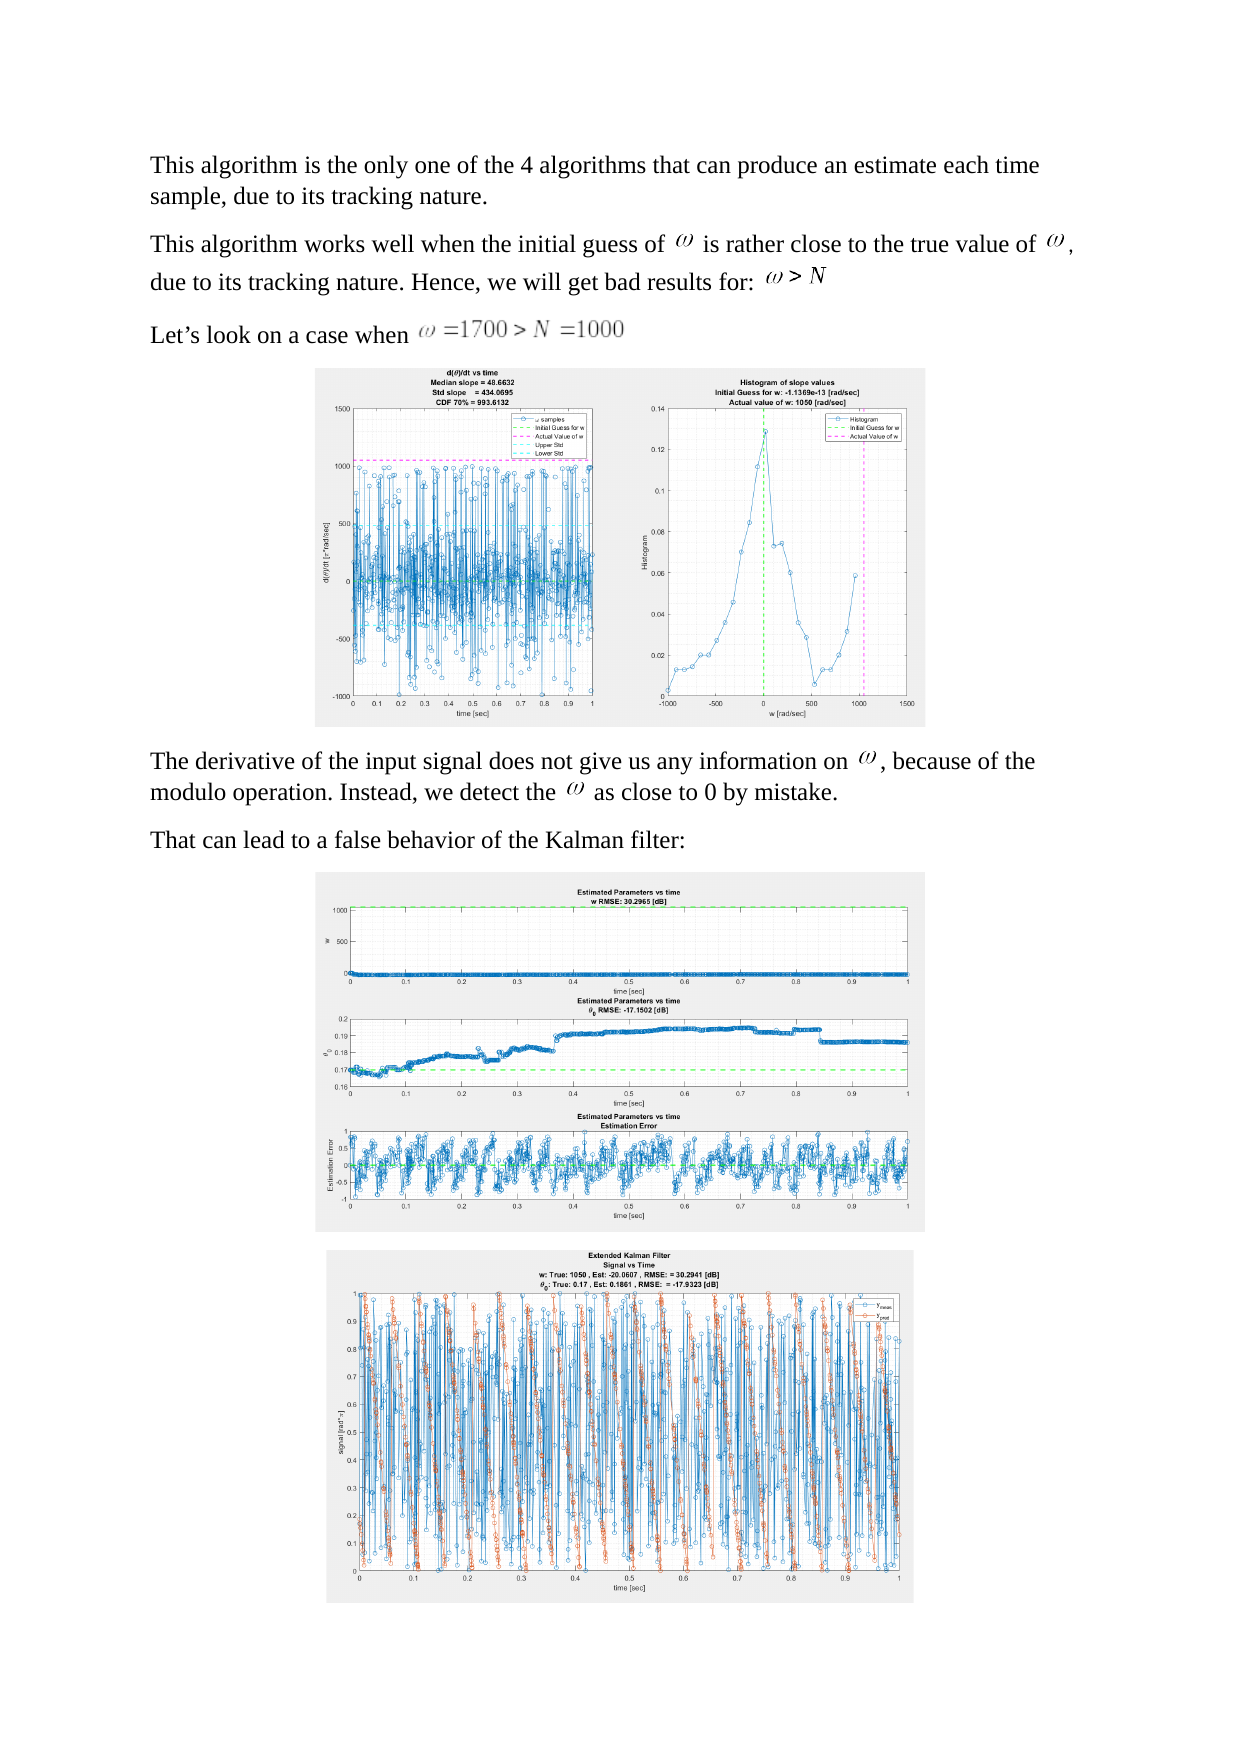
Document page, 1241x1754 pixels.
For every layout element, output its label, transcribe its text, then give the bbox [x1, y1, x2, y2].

text This algorithm works well when the initial guess of is rather close to the true value of , due to its tracking nature. Hence, we will get bad results for: [150, 229, 1090, 295]
picture [315, 872, 925, 1232]
text This algorithm is the only one of the 4 algorithms that can produce an estimate each time sample, due to its tracking nature. [150, 150, 1090, 210]
text The derivative of the input signal does not give us any information on , because of the modulo operation. Instead, we detect the as close to 0 by mistake. [150, 746, 1090, 806]
text Let’s look on a case when [150, 314, 1090, 349]
text That can lead to a false behavior of the Kalman filter: [150, 825, 1090, 853]
picture [314, 368, 926, 727]
picture [326, 1250, 914, 1603]
